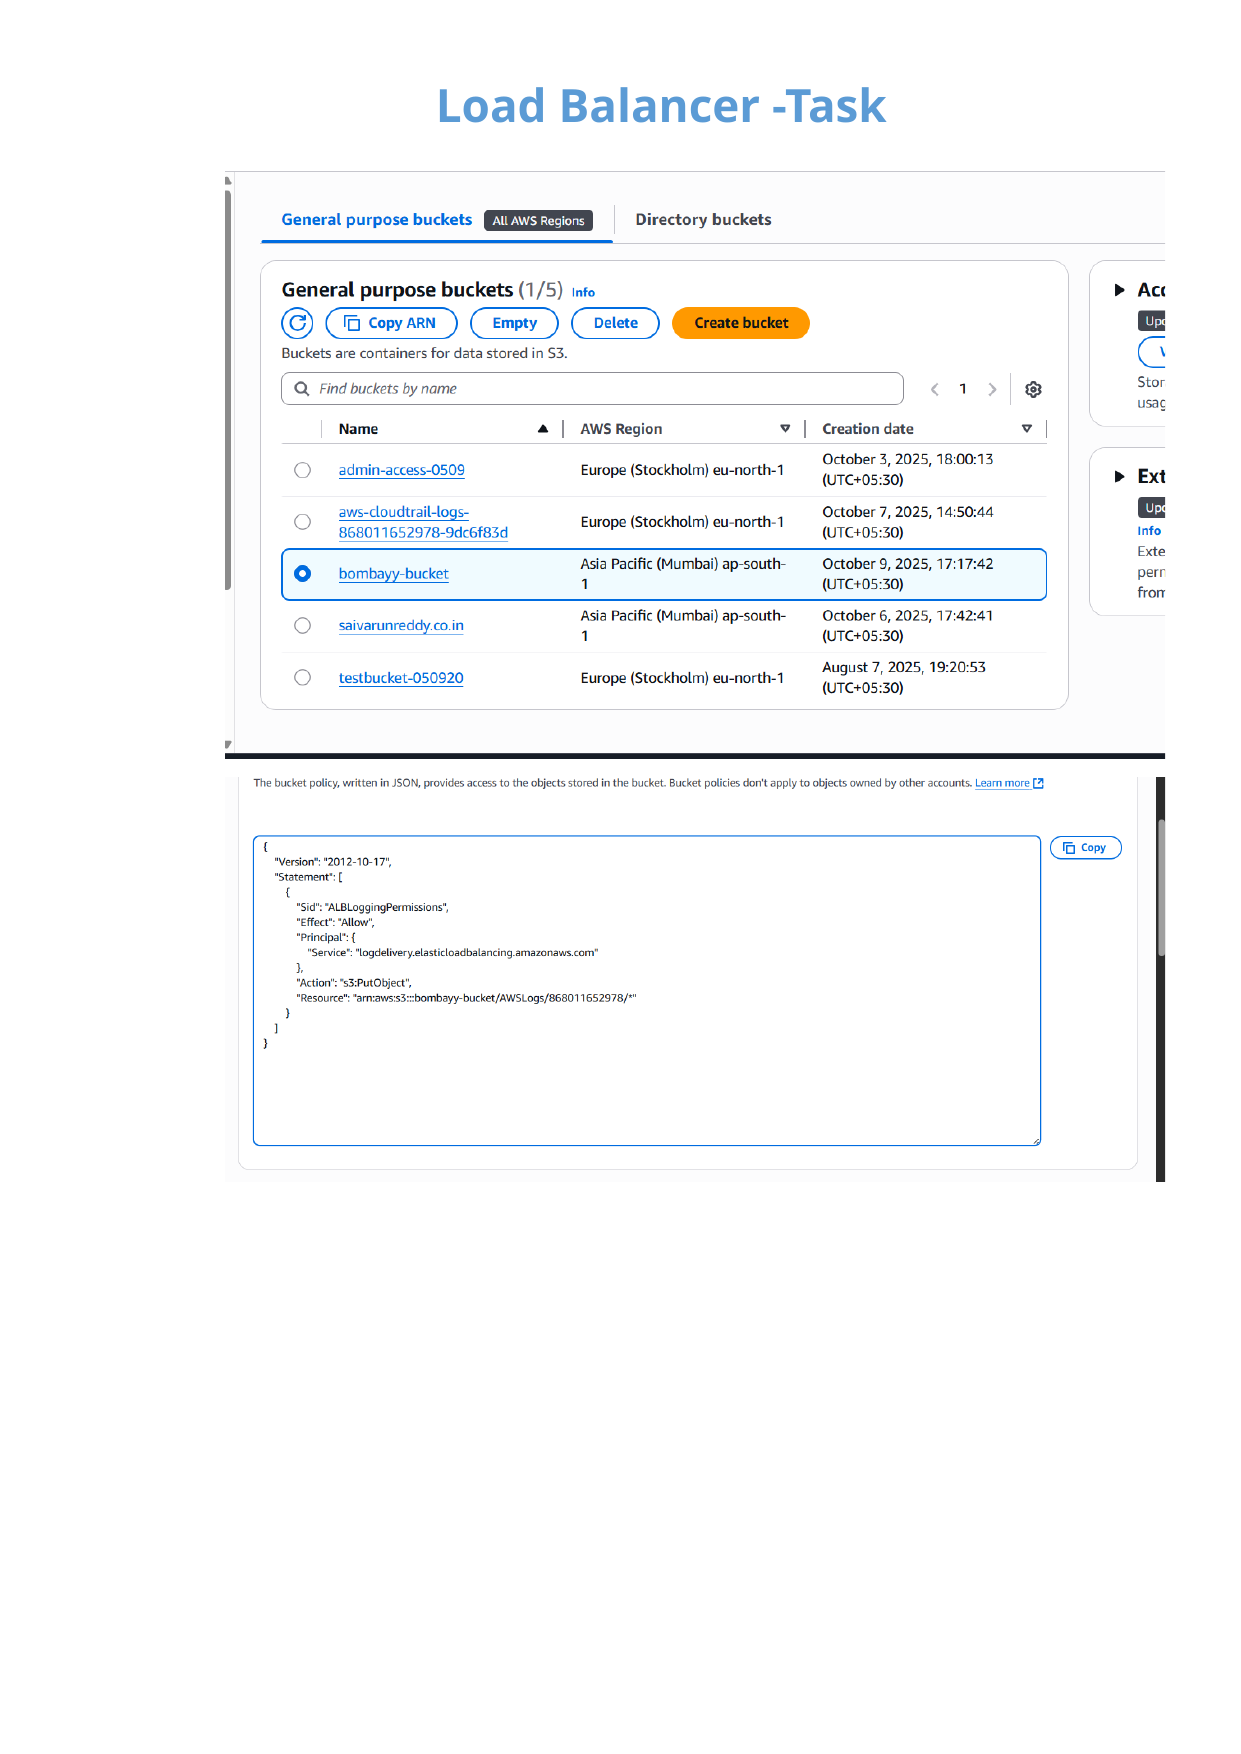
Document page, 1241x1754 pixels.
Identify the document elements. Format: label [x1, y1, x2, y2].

picture [225, 150, 1166, 759]
picture [225, 777, 1166, 1182]
